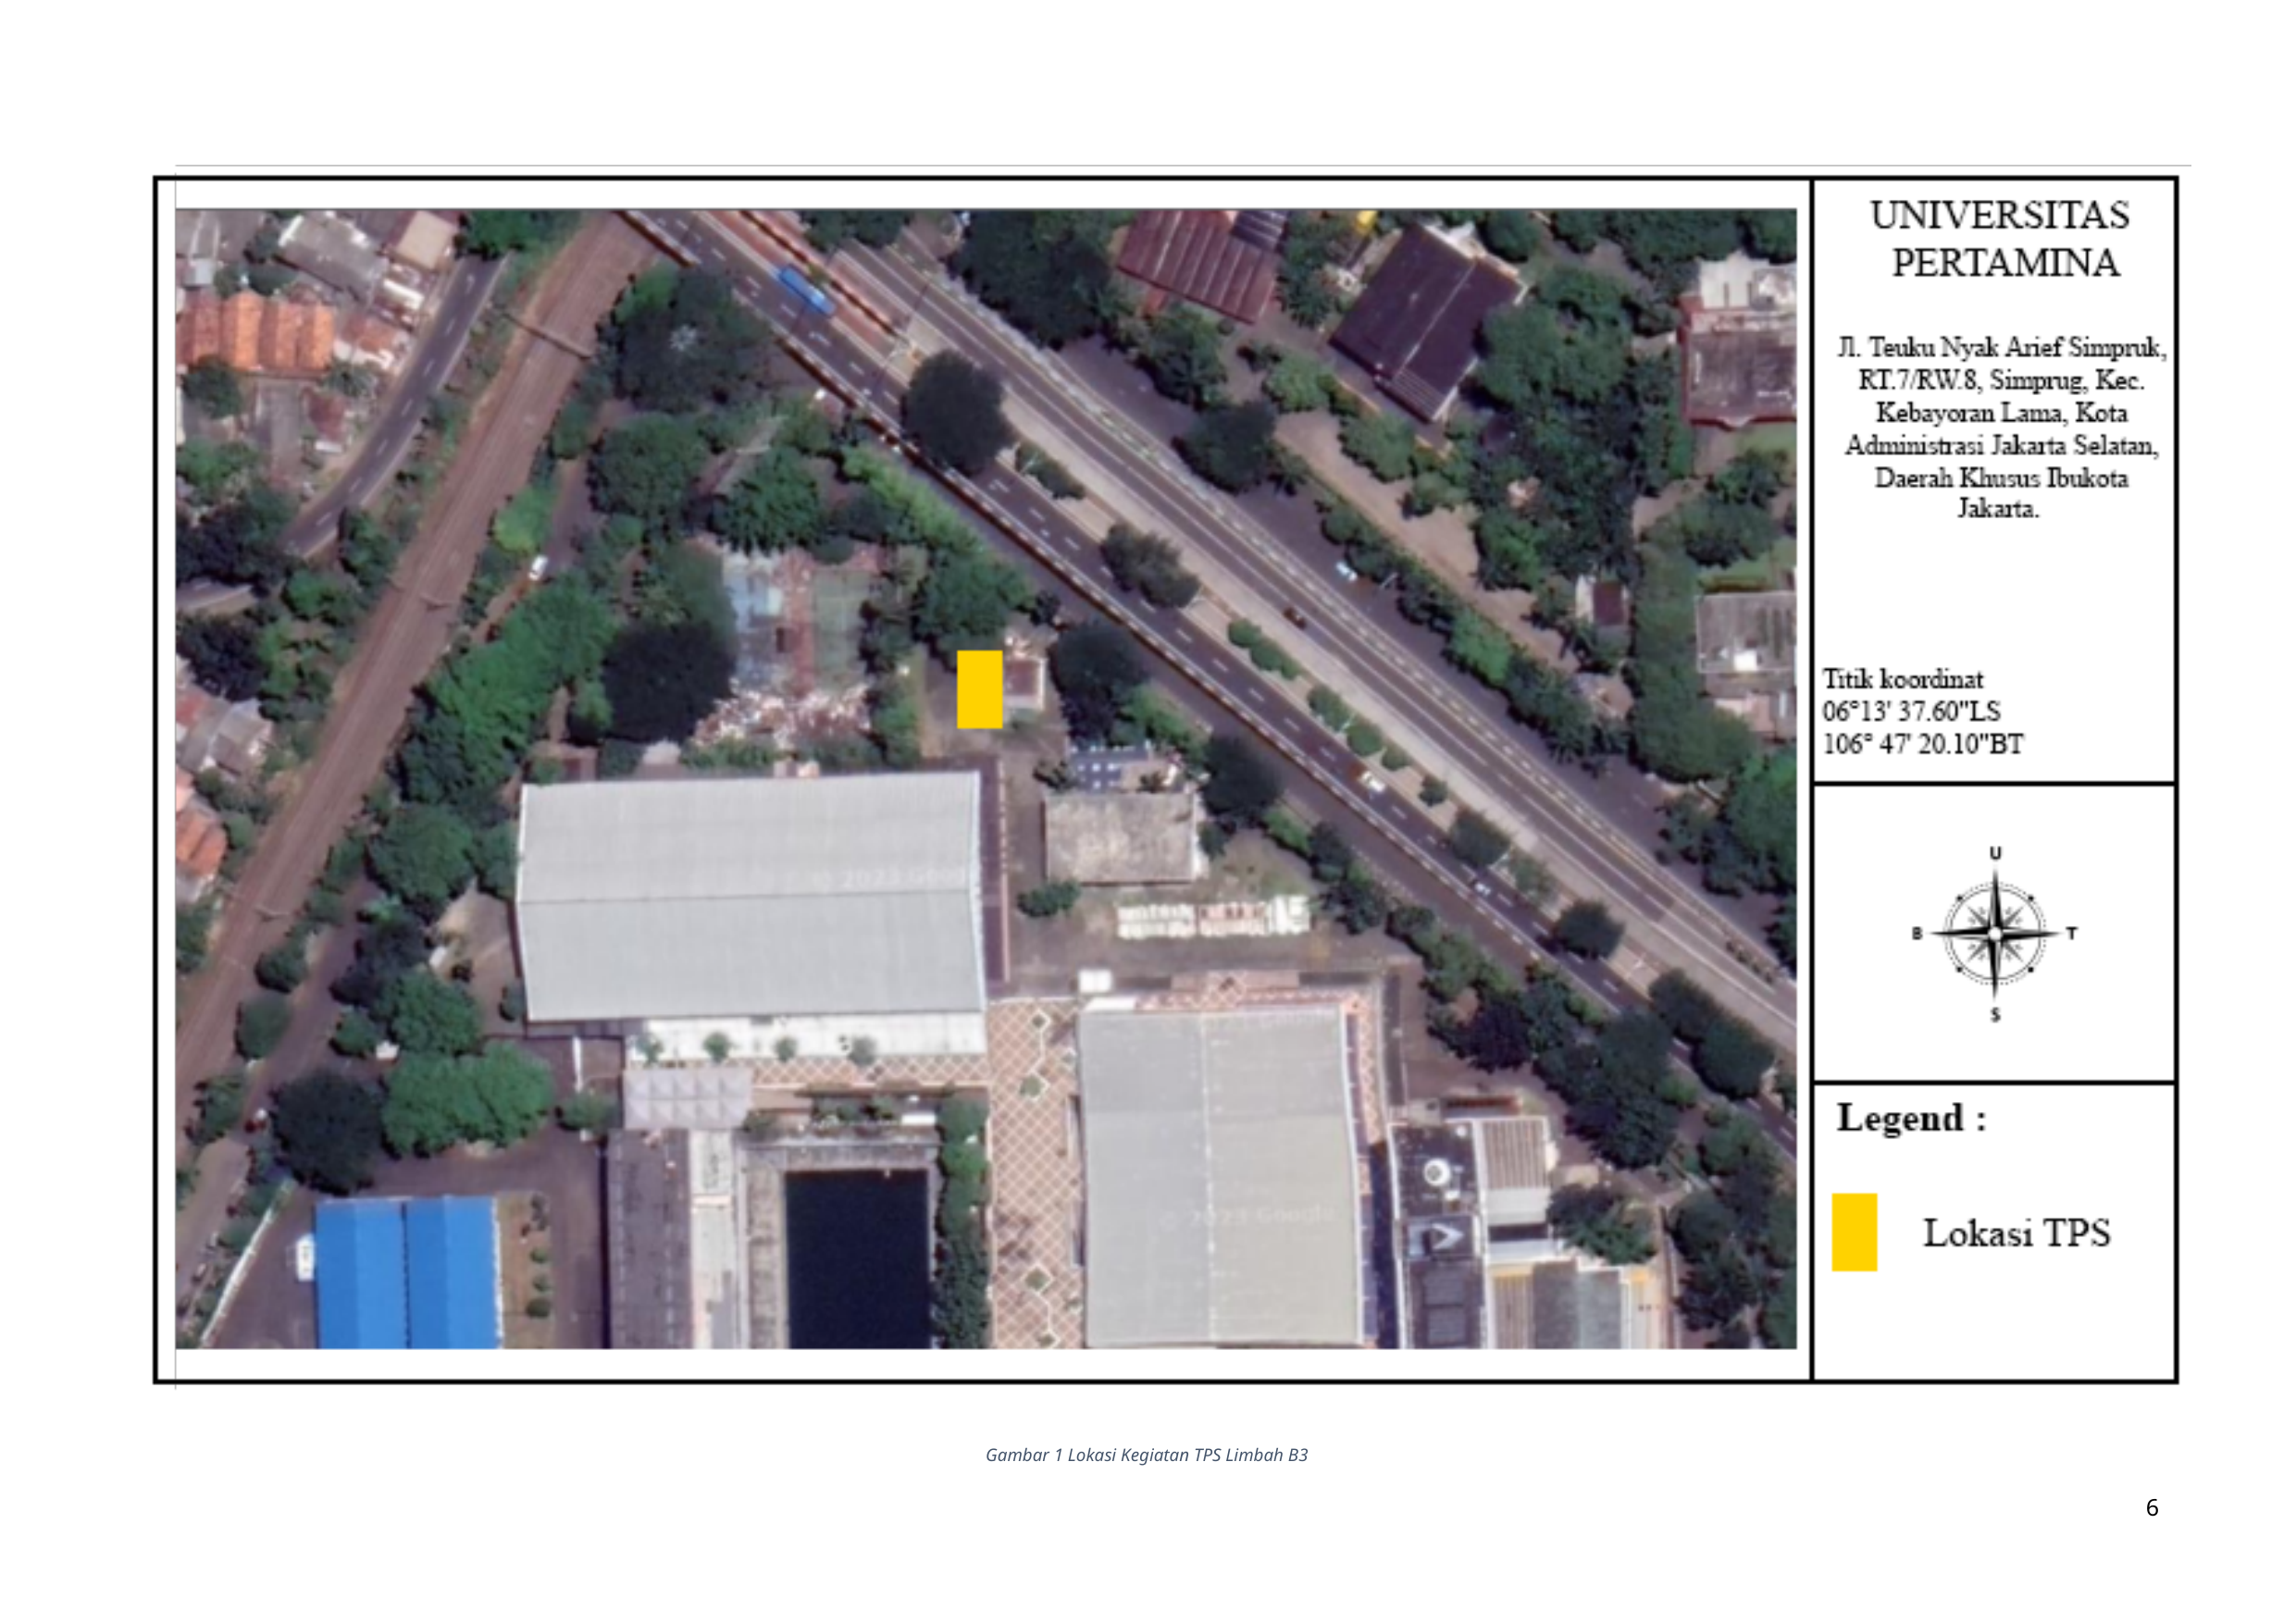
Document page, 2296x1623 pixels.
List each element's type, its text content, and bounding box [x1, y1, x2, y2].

picture [136, 164, 2191, 1403]
